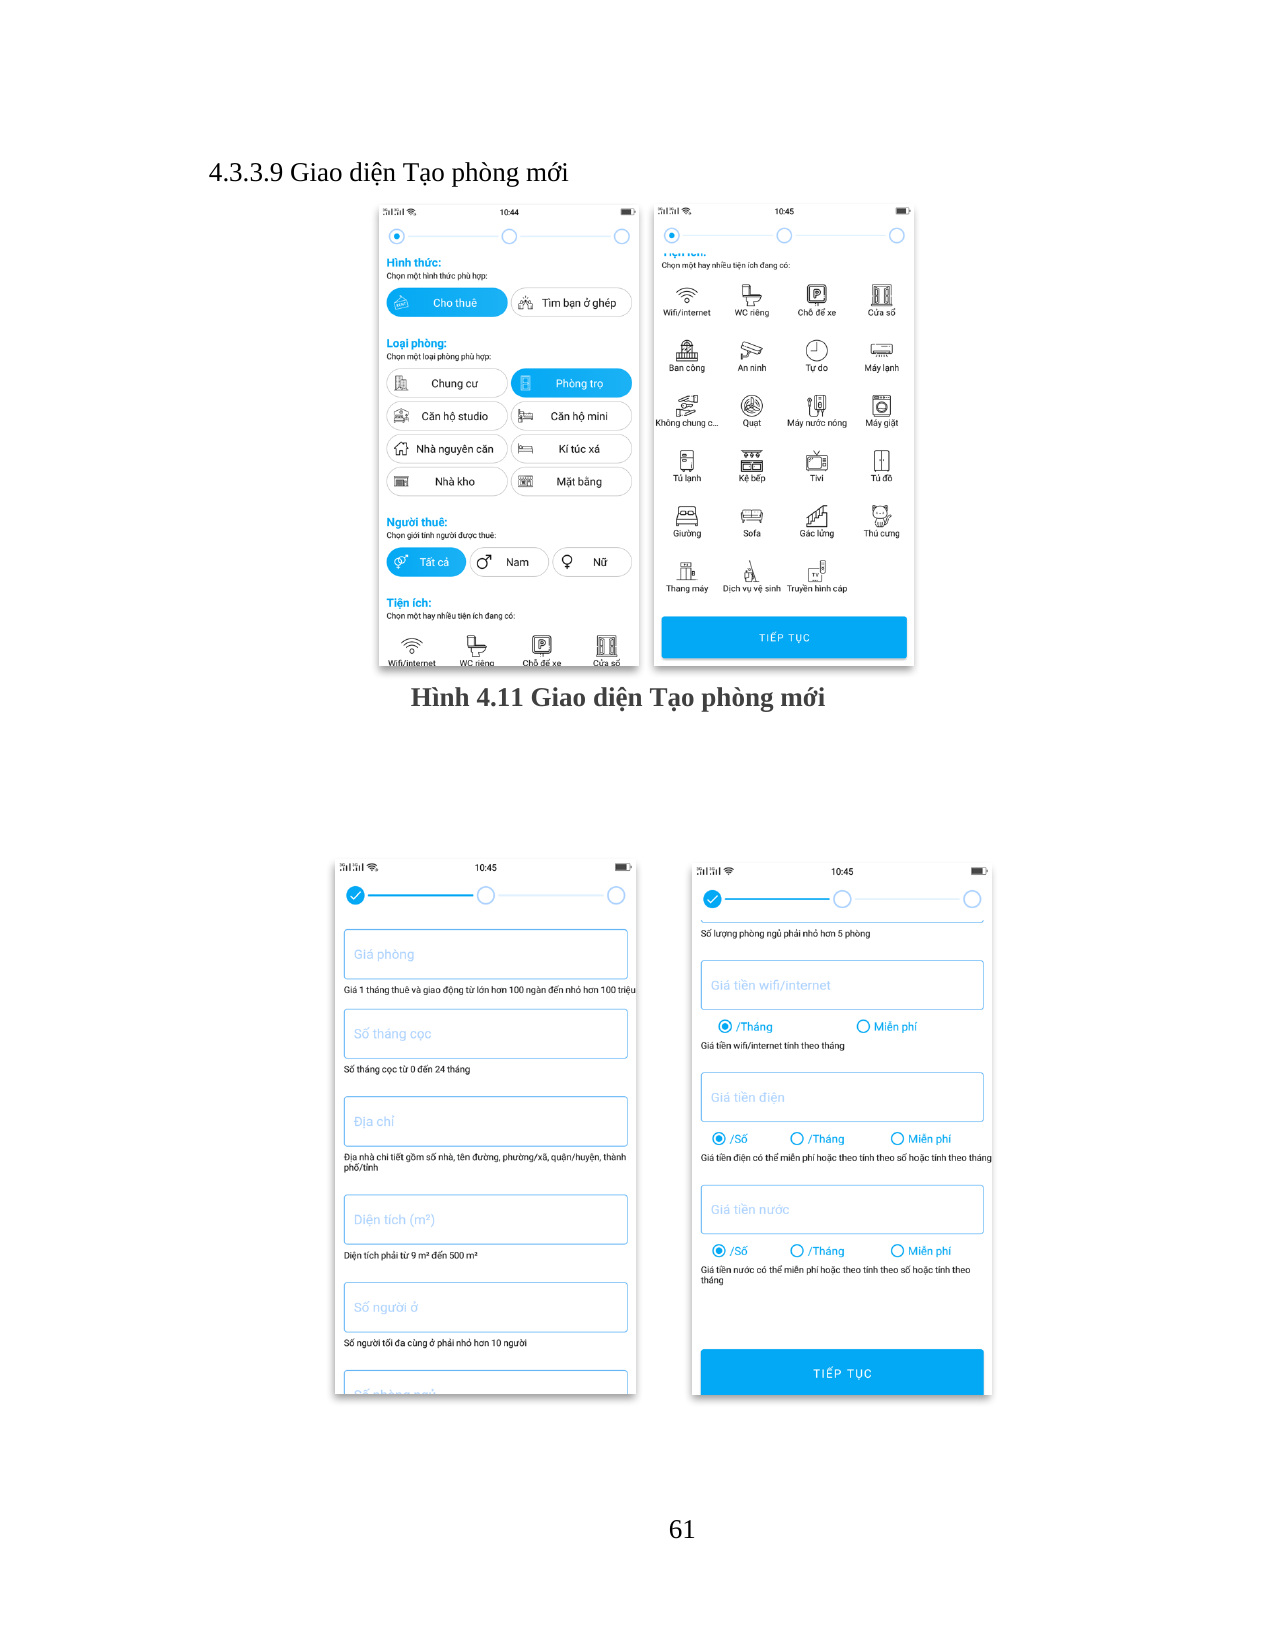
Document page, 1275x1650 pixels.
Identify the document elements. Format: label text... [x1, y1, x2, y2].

picture [692, 863, 992, 1395]
picture [335, 859, 636, 1394]
text Hình 4.11 Giao diện Tạo phòng mới [179, 681, 877, 712]
picture [654, 204, 914, 666]
subtitle 4.3.3.9 Giao diện Tạo phòng mới [179, 156, 1219, 187]
picture [379, 205, 639, 666]
